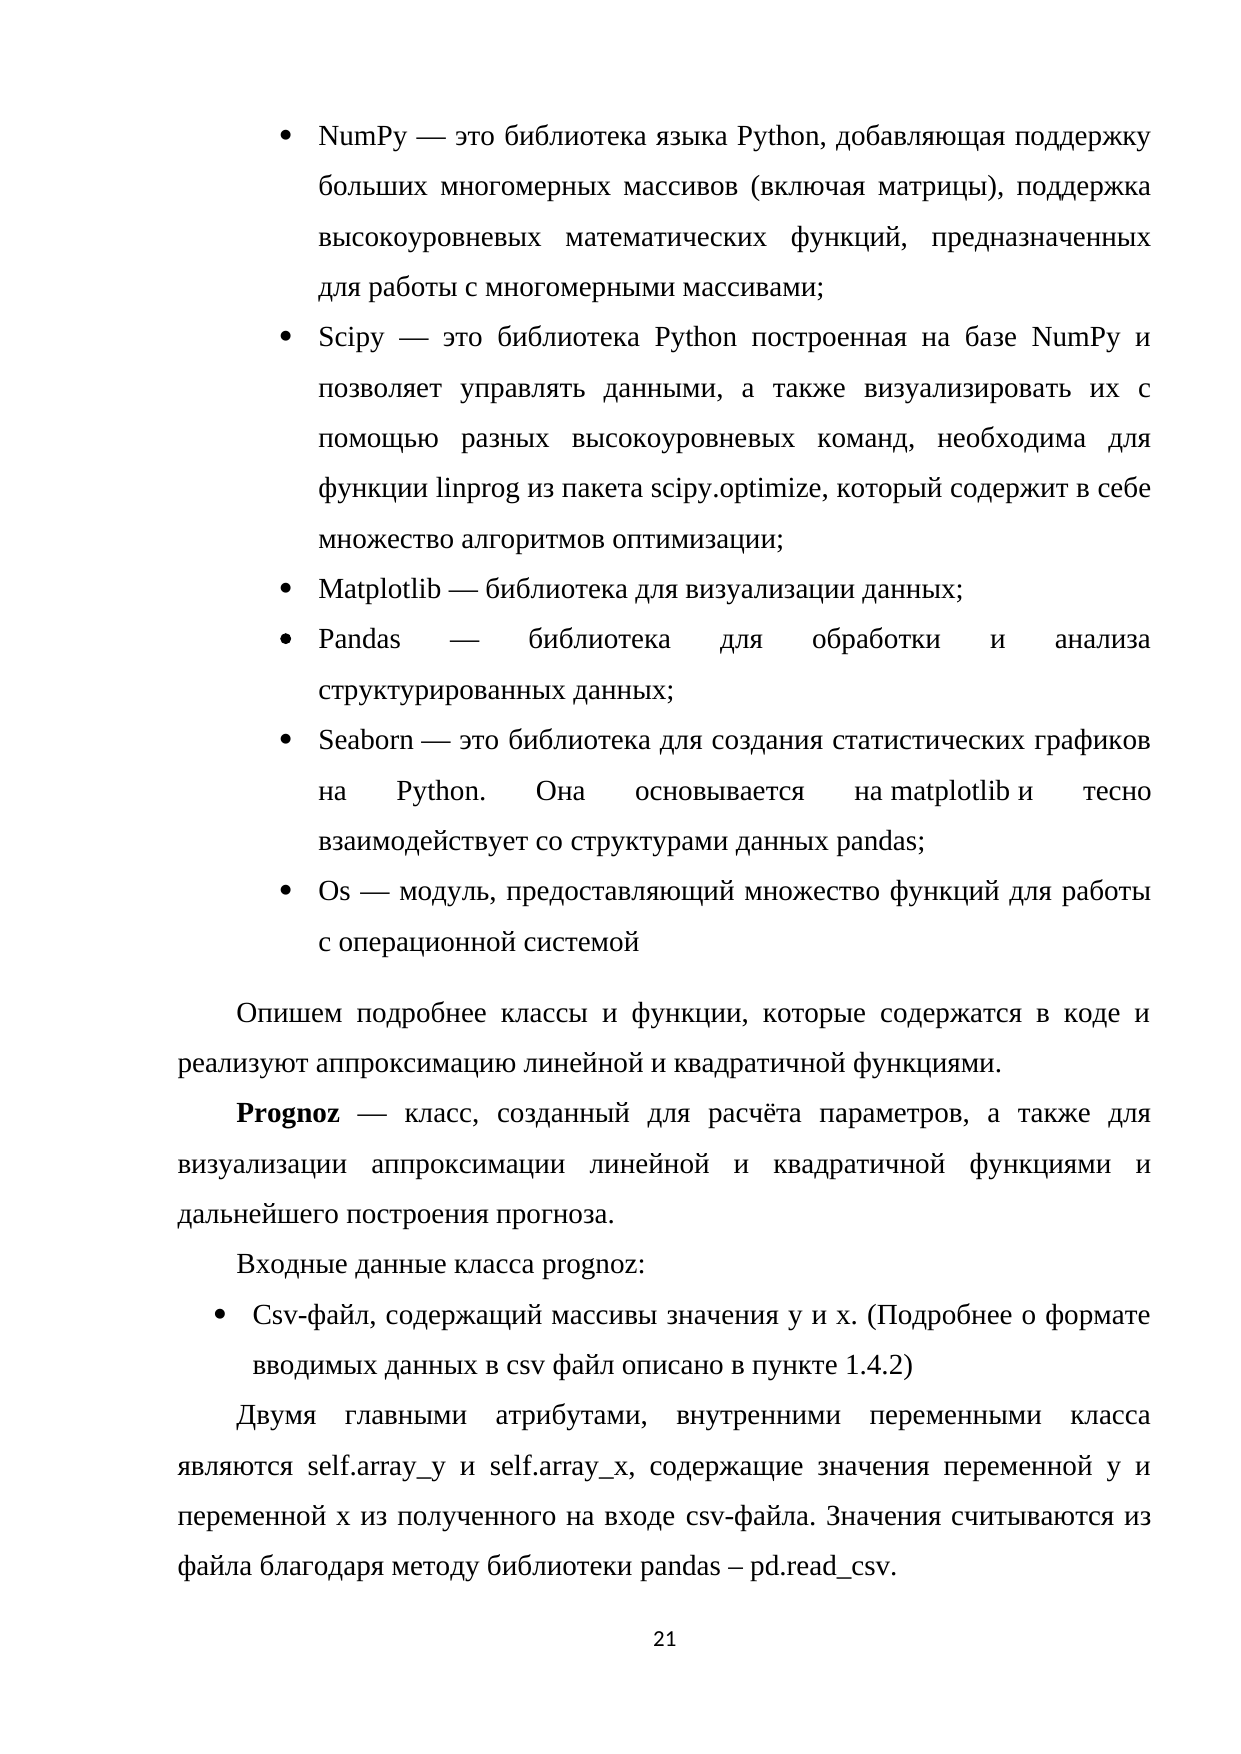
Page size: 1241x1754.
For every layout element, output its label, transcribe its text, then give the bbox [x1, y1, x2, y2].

list Pandas — библиотека для обработки и анализа структурированных данных; [281, 622, 1152, 706]
list Seaborn — это библиотека для создания статистических графиков на Python. Она основывается на matplotlib и тесно взаимодействует со структурами данных pandas; [281, 722, 1152, 857]
text Prognoz — класс, созданный для расчёта параметров, а также для визуализации аппроксимации линейной и квадратичной функциями и дальнейшего построения прогноза. [177, 1096, 1152, 1230]
list Csv-файл, содержащий массивы значения y и x. (Подробнее о формате вводимых данных в csv файл описано в пункте 1.4.2) [215, 1297, 1152, 1381]
text Двумя главными атрибутами, внутренними переменными класса являются self.array_y и self.array_x, содержащие значения переменной у и переменной х из полученного на входе csv-файла. Значения считываются из файла благодаря методу библиотеки pandas – pd.read_csv. [177, 1397, 1152, 1582]
list NumPy — это библиотека языка Python, добавляющая поддержку больших многомерных массивов (включая матрицы), поддержка высокоуровневых математических функций, предназначенных для работы с многомерными массивами; [281, 118, 1152, 303]
list Scipy — это библиотека Python построенная на базе NumPy и позволяет управлять данными, а также визуализировать их с помощью разных высокоуровневых команд, необходима для функции linprog из пакета scipy.optimize, который содержит в себе множество алгоритмов оптимизации; [281, 319, 1152, 554]
list Matplotlib — библиотека для визуализации данных; [281, 571, 1152, 605]
text Входные данные класса prognoz: [177, 1246, 1152, 1280]
list Os — модуль, предоставляющий множество функций для работы с операционной системой [281, 873, 1152, 957]
text Опишем подробнее классы и функции, которые содержатся в коде и реализуют аппроксимацию линейной и квадратичной функциями. [177, 995, 1152, 1079]
